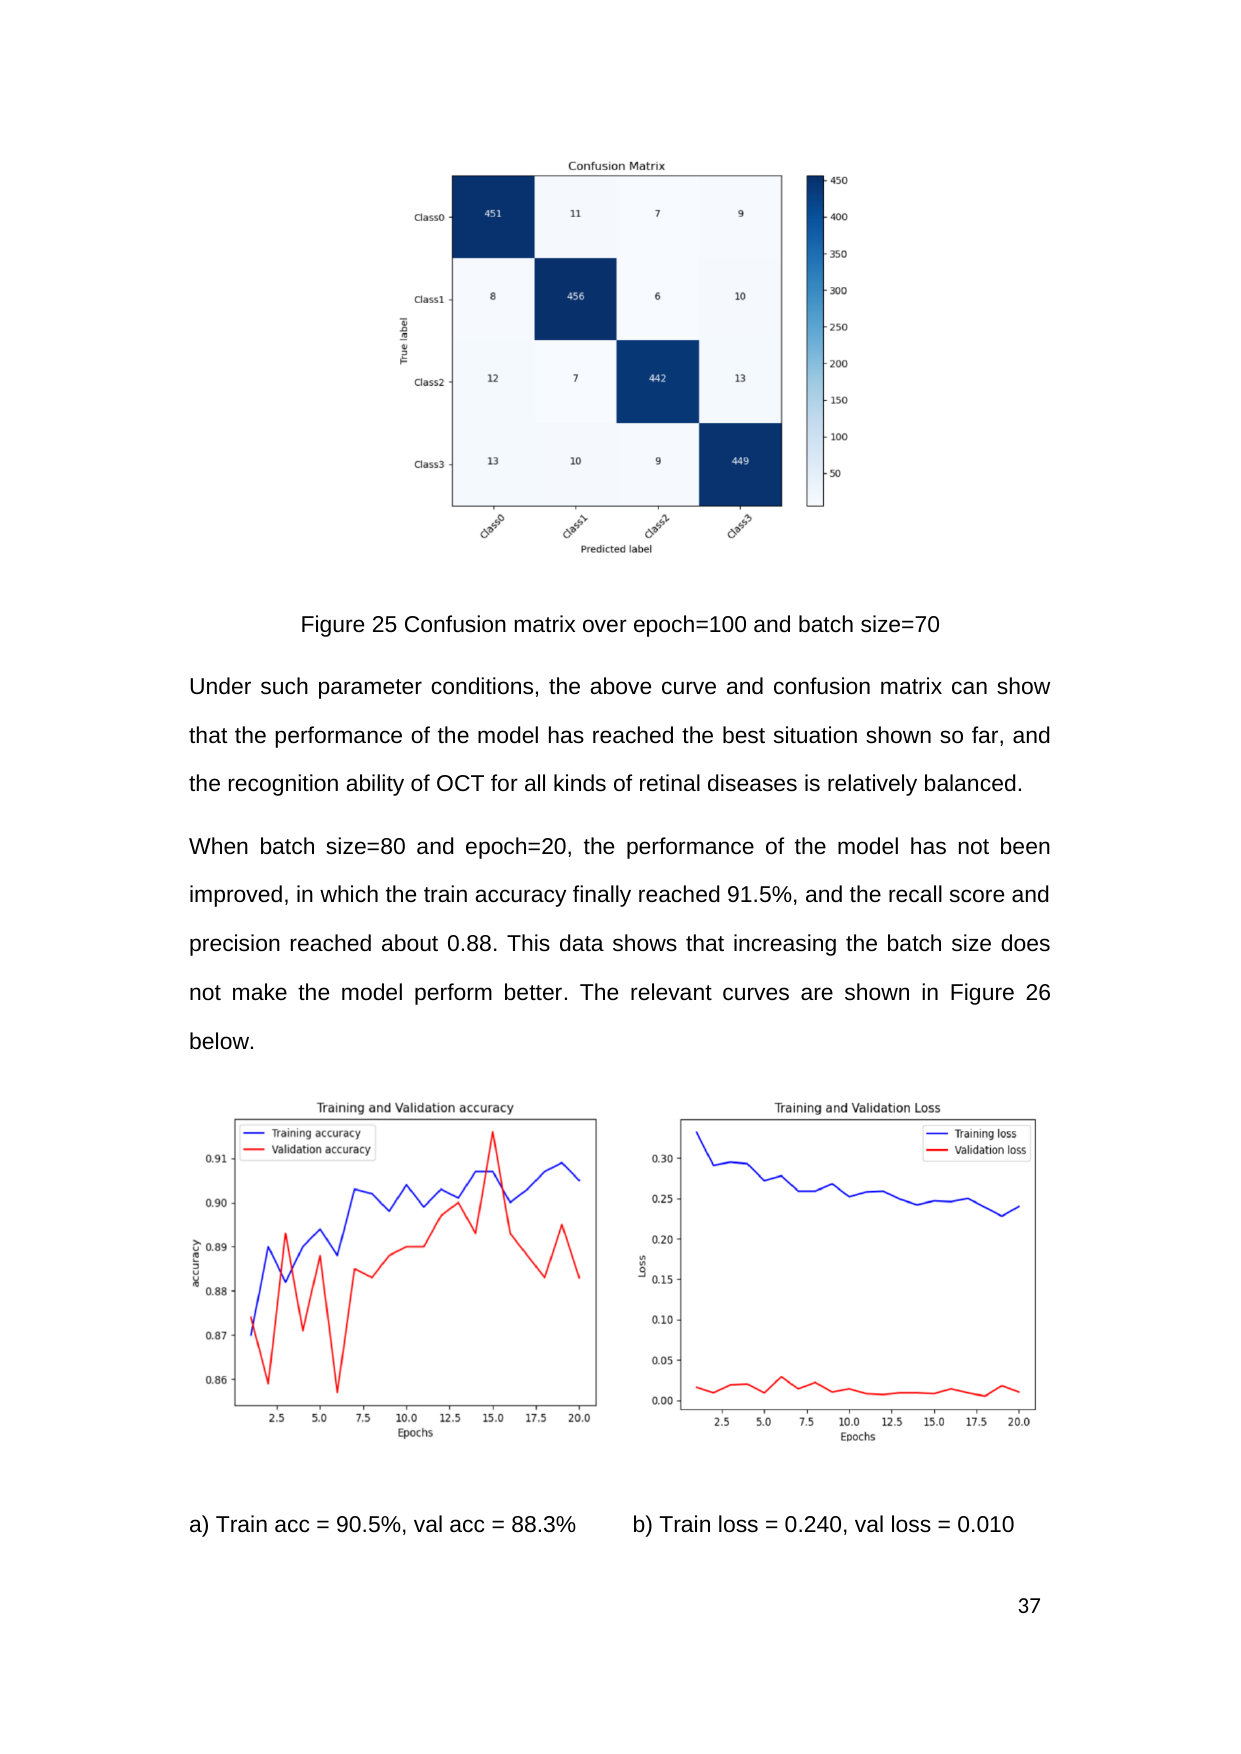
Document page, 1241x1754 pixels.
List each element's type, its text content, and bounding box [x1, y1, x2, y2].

table_header a) Train acc = 90.5%, val acc = 88.3% [178, 1087, 621, 1570]
text Figure 25 Confusion matrix over epoch=100 and batch size=70 [189, 608, 1051, 640]
picture [188, 1087, 614, 1459]
text Under such parameter conditions, the above curve and confusion matrix can show that the performance of the model has reached the best situation shown so far, and the recognition ability of OCT for all kinds of retinal diseases is relatively balanced. [189, 670, 1051, 800]
table_header b) Train loss = 0.240, val loss = 0.010 [621, 1087, 1062, 1570]
picture [379, 154, 861, 557]
text When batch size=80 and epoch=20, the performance of the model has not been improved, in which the train accuracy finally reached 91.5%, and the recall score and precision reached about 0.88. This data shows that increasing the batch size does not make the model perform better. The relevant curves are shown in Figure 26 below. [189, 830, 1051, 1057]
picture [632, 1087, 1056, 1459]
